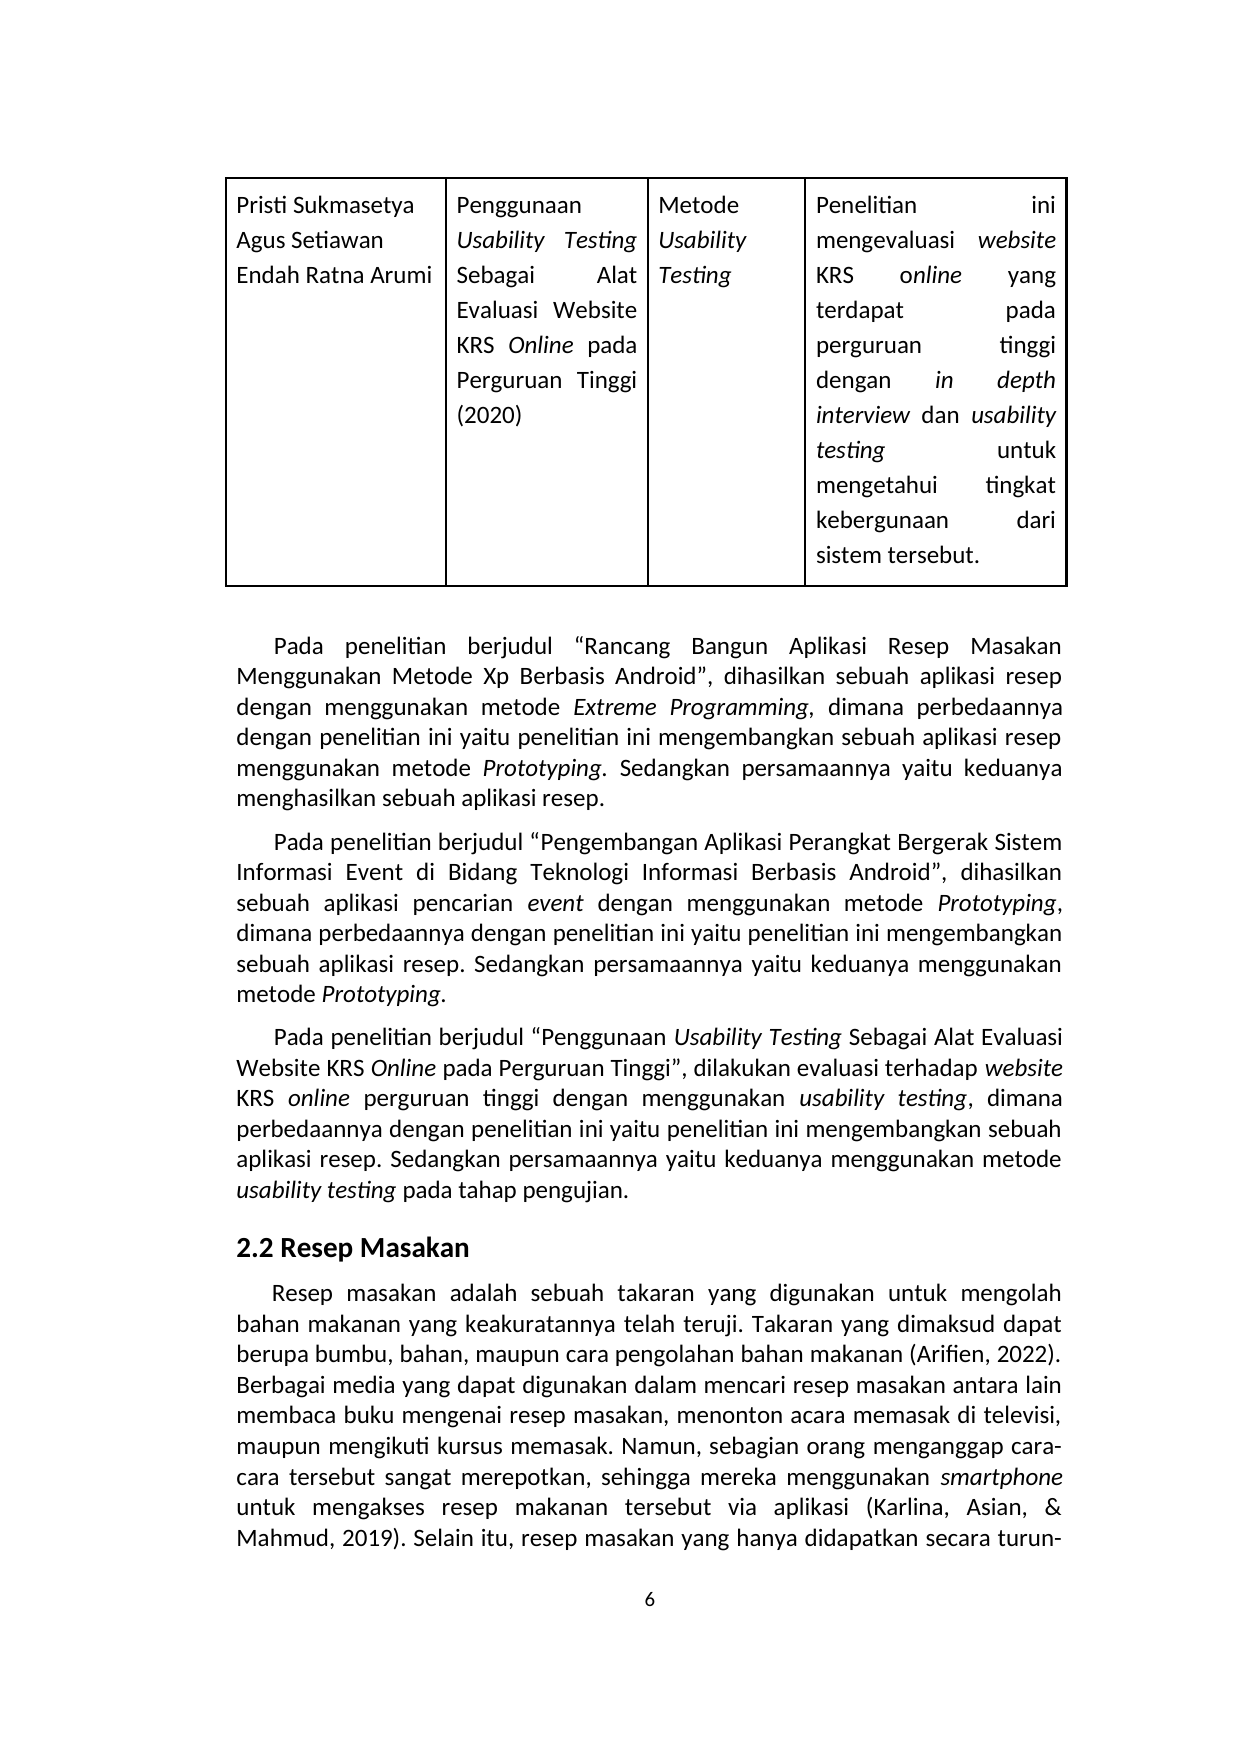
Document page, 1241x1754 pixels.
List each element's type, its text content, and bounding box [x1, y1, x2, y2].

text Pada penelitian berjudul “Penggunaan Usability Testing Sebagai Alat Evaluasi Website KRS Online pada Perguruan Tinggi”, dilakukan evaluasi terhadap website KRS online perguruan tinggi dengan menggunakan usability testing, dimana perbedaannya dengan penelitian ini yaitu penelitian ini mengembangkan sebuah aplikasi resep. Sedangkan persamaannya yaitu keduanya menggunakan metode usability testing pada tahap pengujian. [236, 1021, 1063, 1204]
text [236, 1277, 1063, 1552]
text Pada penelitian berjudul “Rancang Bangun Aplikasi Resep Masakan Menggunakan Metode Xp Berbasis Android”, dihasilkan sebuah aplikasi resep dengan menggunakan metode Extreme Programming, dimana perbedaannya dengan penelitian ini yaitu penelitian ini mengembangkan sebuah aplikasi resep menggunakan metode Prototyping. Sedangkan persamaannya yaitu keduanya menghasilkan sebuah aplikasi resep. [236, 630, 1063, 813]
text Pada penelitian berjudul “Pengembangan Aplikasi Perangkat Bergerak Sistem Informasi Event di Bidang Teknologi Informasi Berbasis Android”, dihasilkan sebuah aplikasi pencarian event dengan menggunakan metode Prototyping, dimana perbedaannya dengan penelitian ini yaitu penelitian ini mengembangkan sebuah aplikasi resep. Sedangkan persamaannya yaitu keduanya menggunakan metode Prototyping. [236, 826, 1063, 1009]
table_cell Pristi Sukmasetya Agus Setiawan Endah Ratna Arumi [227, 179, 445, 585]
subtitle Resep Masakan [236, 1229, 1063, 1265]
table_cell Penggunaan Usability Testing Sebagai Alat Evaluasi Website KRS Online pada Perguruan Tinggi (2020) [447, 179, 647, 585]
table_cell Penelitian ini mengevaluasi website KRS online yang terdapat pada perguruan tinggi dengan in depth interview dan usability testing untuk mengetahui tingkat kebergunaan dari sistem tersebut. [806, 179, 1065, 585]
table_cell Metode Usability Testing [649, 179, 804, 585]
